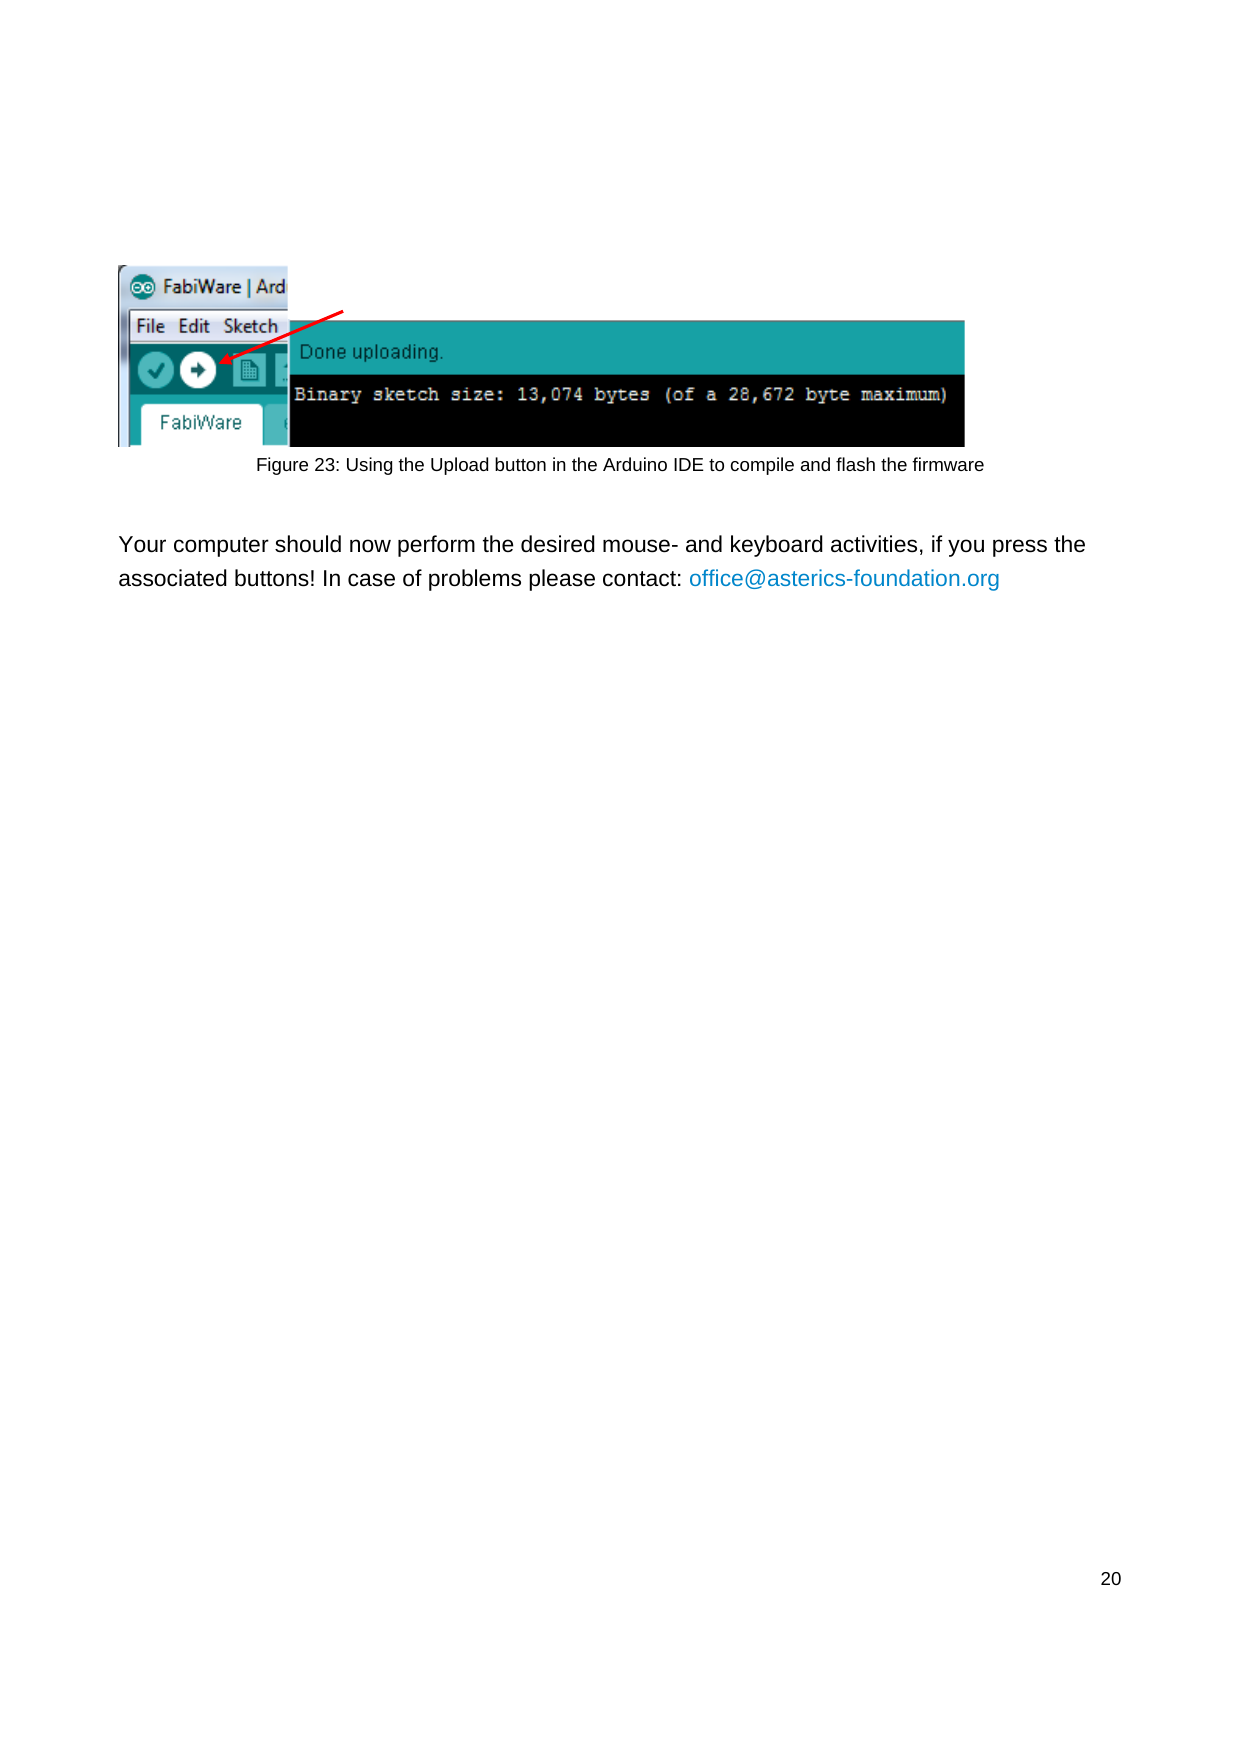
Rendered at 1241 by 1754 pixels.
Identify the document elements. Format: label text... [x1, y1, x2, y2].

text Your computer should now perform the desired mouse- and keyboard activities, if you press the associated buttons! In case of problems please contact: office@asterics-foundation.org [118, 531, 1122, 591]
picture [118, 265, 965, 447]
text Figure 23: Using the Upload button in the Arduino IDE to compile and flash the firmware [118, 454, 1122, 476]
